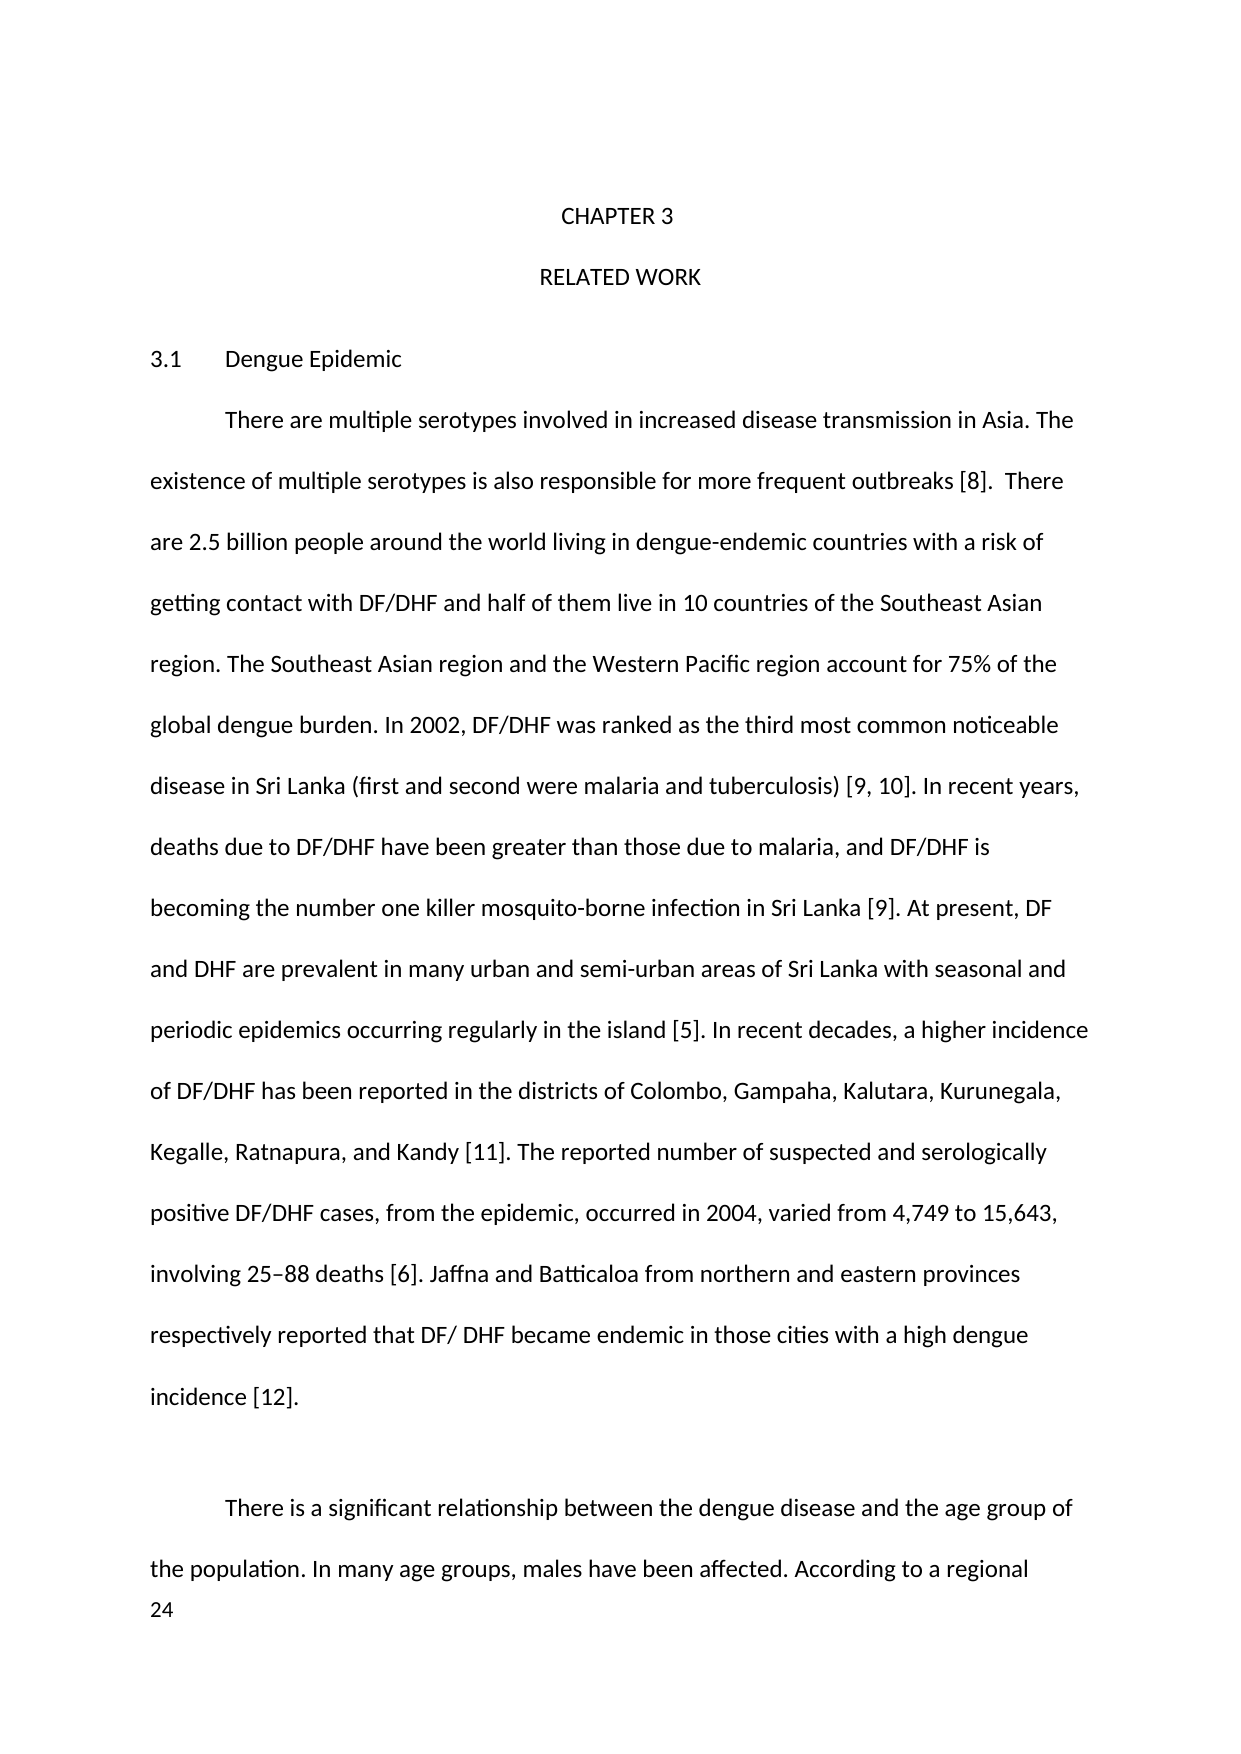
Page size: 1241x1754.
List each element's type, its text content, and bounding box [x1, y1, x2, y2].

subtitle Related work [150, 200, 1090, 292]
subtitle 3.1 Dengue Epidemic [150, 343, 1090, 373]
text There are multiple serotypes involved in increased disease transmission in Asia. The existence of multiple serotypes is also responsible for more frequent outbreaks [8]. There are 2.5 billion people around the world living in dengue-endemic countries with a risk of getting contact with DF/DHF and half of them live in 10 countries of the Southeast Asian region. The Southeast Asian region and the Western Pacific region account for 75% of the global dengue burden. In 2002, DF/DHF was ranked as the third most common noticeable disease in Sri Lanka (first and second were malaria and tuberculosis) [9, 10]. In recent years, deaths due to DF/DHF have been greater than those due to malaria, and DF/DHF is becoming the number one killer mosquito-borne infection in Sri Lanka [9]. At present, DF and DHF are prevalent in many urban and semi-urban areas of Sri Lanka with seasonal and periodic epidemics occurring regularly in the island [5]. In recent decades, a higher incidence of DF/DHF has been reported in the districts of Colombo, Gampaha, Kalutara, Kurunegala, Kegalle, Ratnapura, and Kandy [11]. The reported number of suspected and serologically positive DF/DHF cases, from the epidemic, occurred in 2004, varied from 4,749 to 15,643, involving 25–88 deaths [6]. Jaffna and Batticaloa from northern and eastern provinces respectively reported that DF/ DHF became endemic in those cities with a high dengue incidence [12]. [150, 404, 1090, 1411]
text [150, 1492, 1090, 1583]
